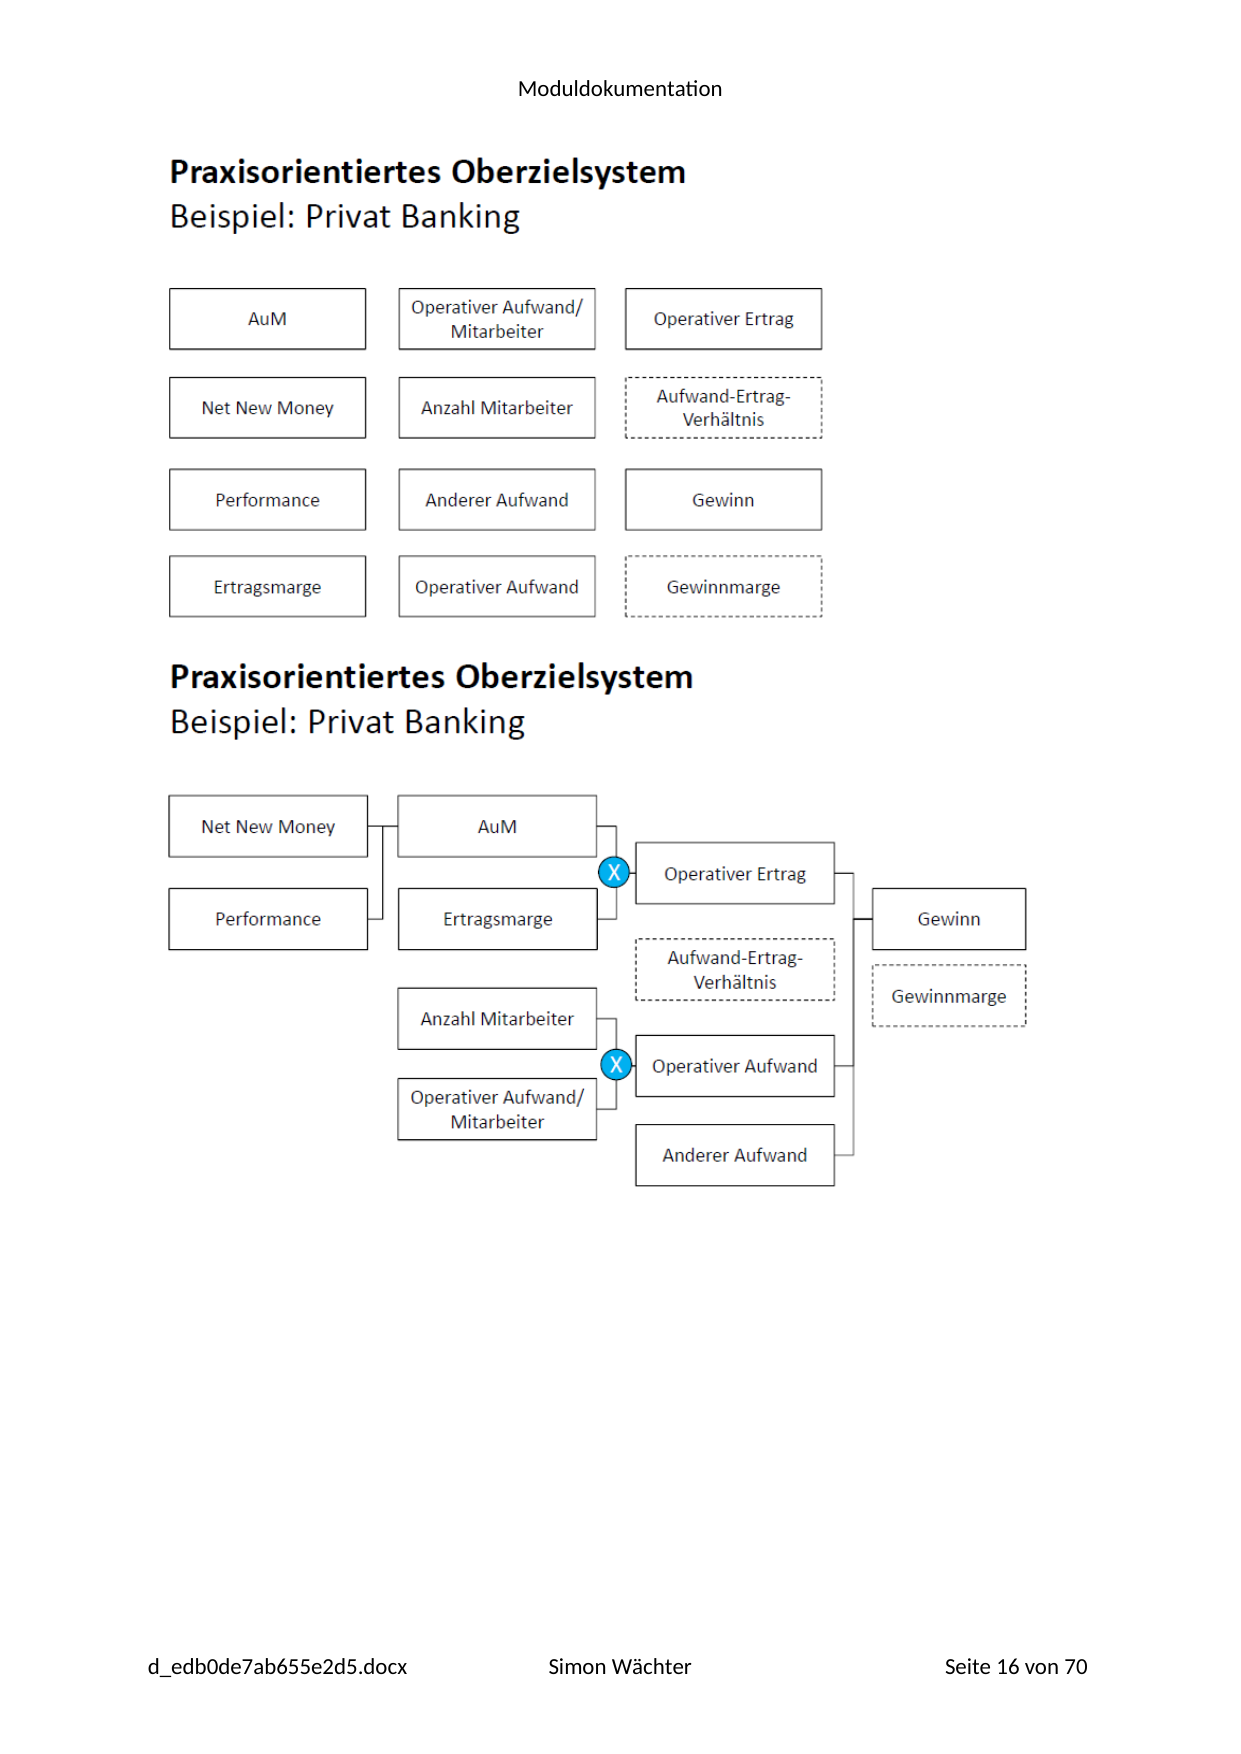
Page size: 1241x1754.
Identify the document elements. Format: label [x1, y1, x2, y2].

picture [147, 147, 1093, 639]
picture [147, 657, 1093, 1210]
